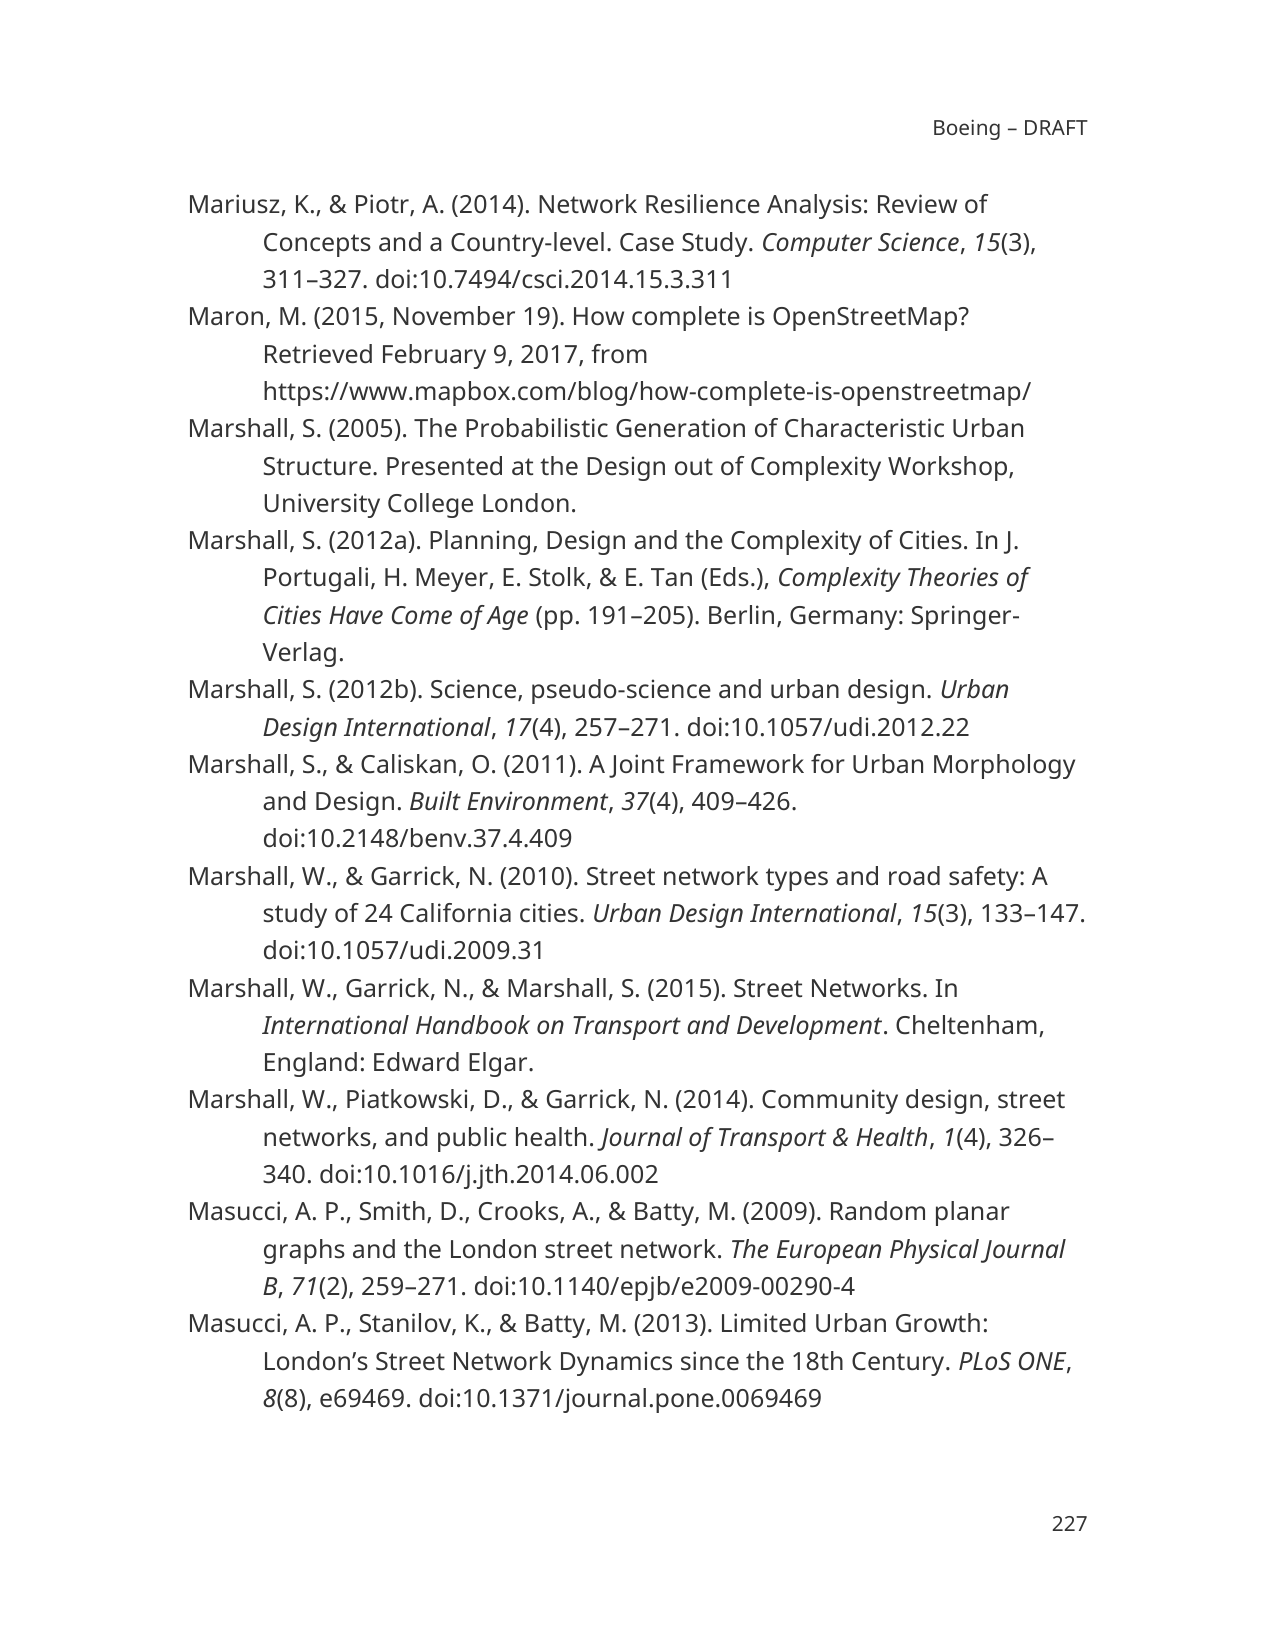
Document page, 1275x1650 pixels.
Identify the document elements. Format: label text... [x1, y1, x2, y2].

text Masucci, A. P., Stanilov, K., & Batty, M. (2013). Limited Urban Growth: London’s Street Network Dynamics since the 18th Century. PLoS ONE, 8(8), e69469. doi:10.1371/journal.pone.0069469 [187, 1306, 1087, 1415]
text Maron, M. (2015, November 19). How complete is OpenStreetMap? Retrieved February 9, 2017, from https://www.mapbox.com/blog/how-complete-is-openstreetmap/ [187, 299, 1087, 408]
text Marshall, S., & Caliskan, O. (2011). A Joint Framework for Urban Morphology and Design. Built Environment, 37(4), 409–426. doi:10.2148/benv.37.4.409 [187, 747, 1087, 855]
text Mariusz, K., & Piotr, A. (2014). Network Resilience Analysis: Review of Concepts and a Country-level. Case Study. Computer Science, 15(3), 311–327. doi:10.7494/csci.2014.15.3.311 [187, 187, 1087, 296]
text Marshall, W., Garrick, N., & Marshall, S. (2015). Street Networks. In International Handbook on Transport and Development. Cheltenham, England: Edward Elgar. [187, 971, 1087, 1079]
text Marshall, S. (2005). The Probabilistic Generation of Characteristic Urban Structure. Presented at the Design out of Complexity Workshop, University College London. [187, 411, 1087, 520]
text Marshall, W., & Garrick, N. (2010). Street network types and road safety: A study of 24 California cities. Urban Design International, 15(3), 133–147. doi:10.1057/udi.2009.31 [187, 859, 1087, 967]
text Marshall, S. (2012a). Planning, Design and the Complexity of Cities. In J. Portugali, H. Meyer, E. Stolk, & E. Tan (Eds.), Complexity Theories of Cities Have Come of Age (pp. 191–205). Berlin, Germany: Springer-Verlag. [187, 523, 1087, 669]
text Marshall, S. (2012b). Science, pseudo-science and urban design. Urban Design International, 17(4), 257–271. doi:10.1057/udi.2012.22 [187, 672, 1087, 743]
text Marshall, W., Piatkowski, D., & Garrick, N. (2014). Community design, street networks, and public health. Journal of Transport & Health, 1(4), 326–340. doi:10.1016/j.jth.2014.06.002 [187, 1082, 1087, 1191]
text Masucci, A. P., Smith, D., Crooks, A., & Batty, M. (2009). Random planar graphs and the London street network. The European Physical Journal B, 71(2), 259–271. doi:10.1140/epjb/e2009-00290-4 [187, 1194, 1087, 1303]
